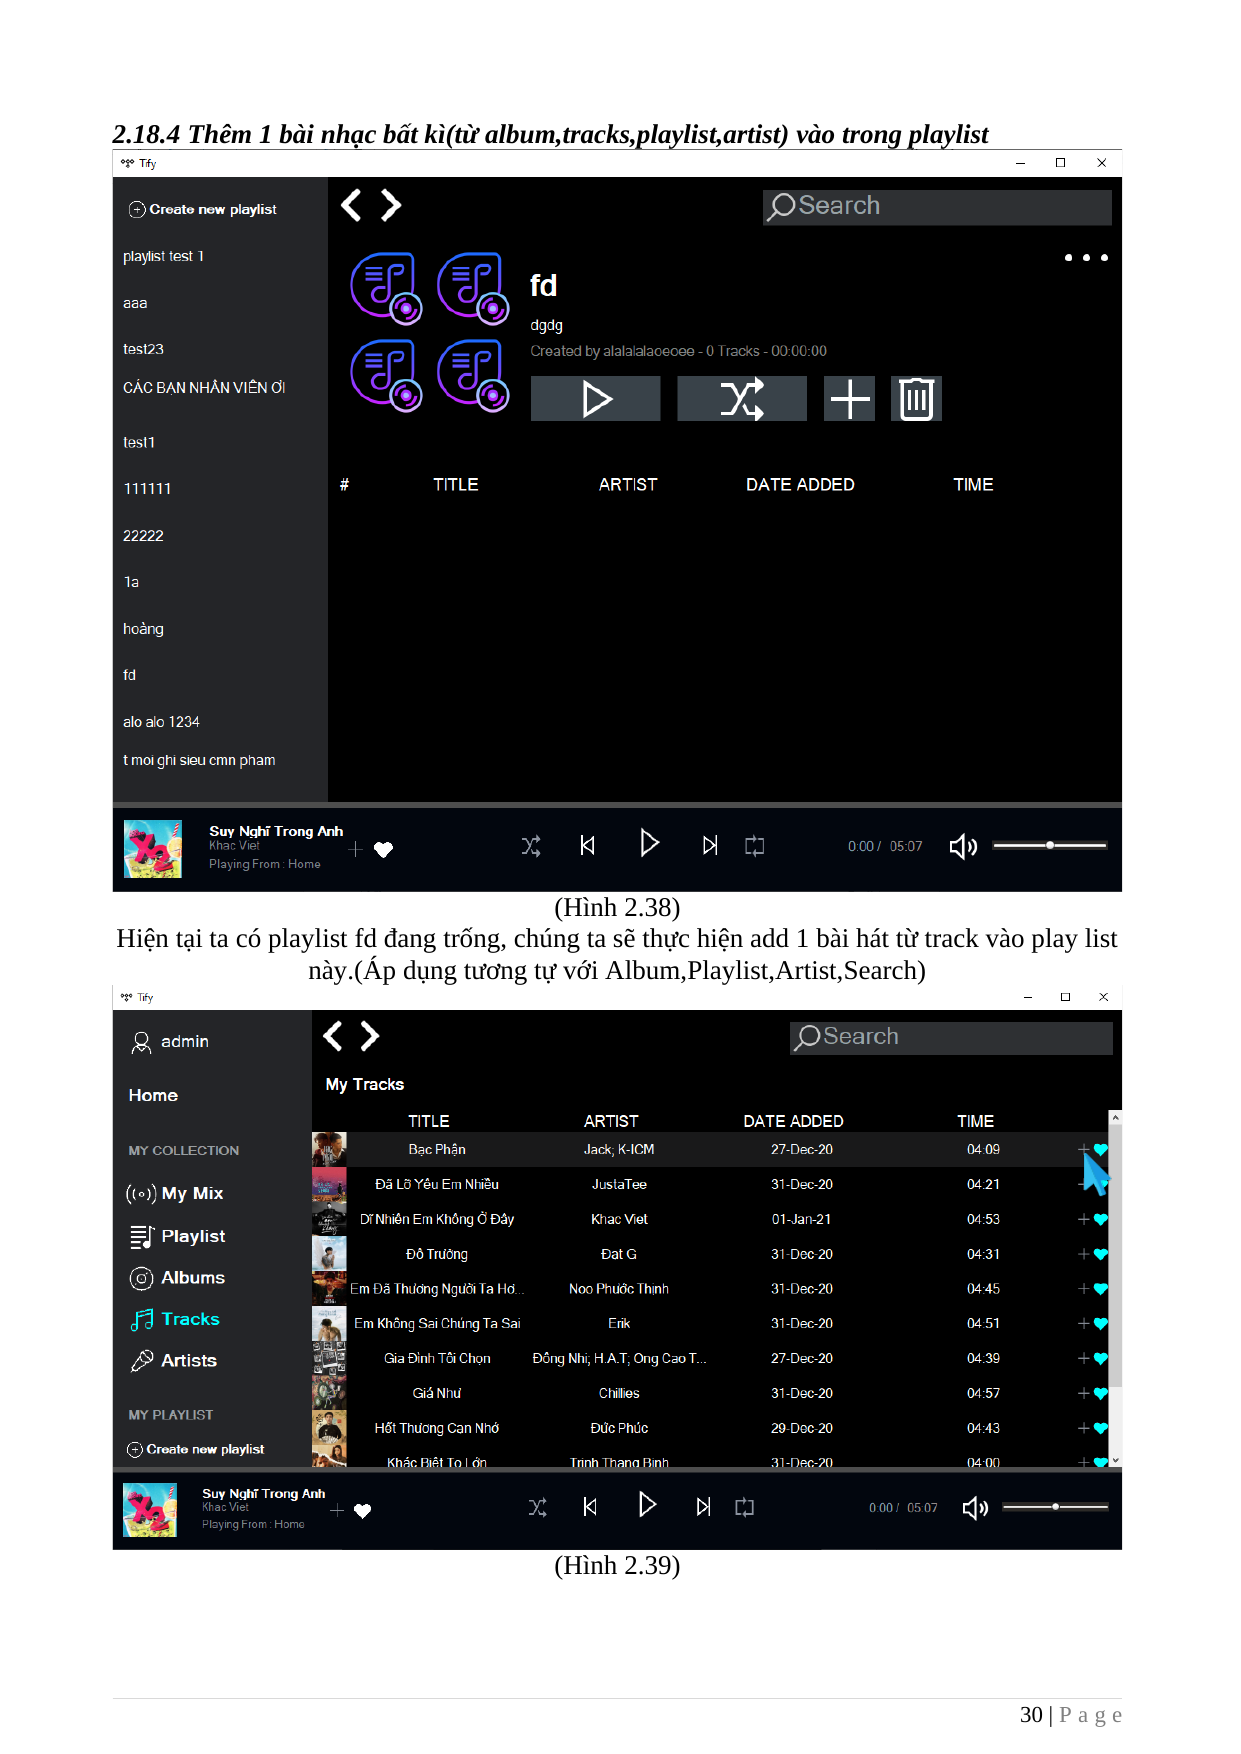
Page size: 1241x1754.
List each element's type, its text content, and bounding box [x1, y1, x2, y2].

subtitle Thêm 1 bài nhạc bất kì(từ album,tracks,playlist,artist) vào trong playlist [112, 118, 1122, 149]
text Hiện tại ta có playlist fd đang trống, chúng ta sẽ thực hiện add 1 bài hát từ track vào play list này.(Áp dụng tương tự với Album,Playlist,Artist,Search) [112, 923, 1122, 985]
picture [112, 149, 1123, 892]
picture [112, 985, 1123, 1550]
text (Hình 2.39) [112, 1550, 1122, 1580]
text (Hình 2.38) [112, 892, 1122, 923]
